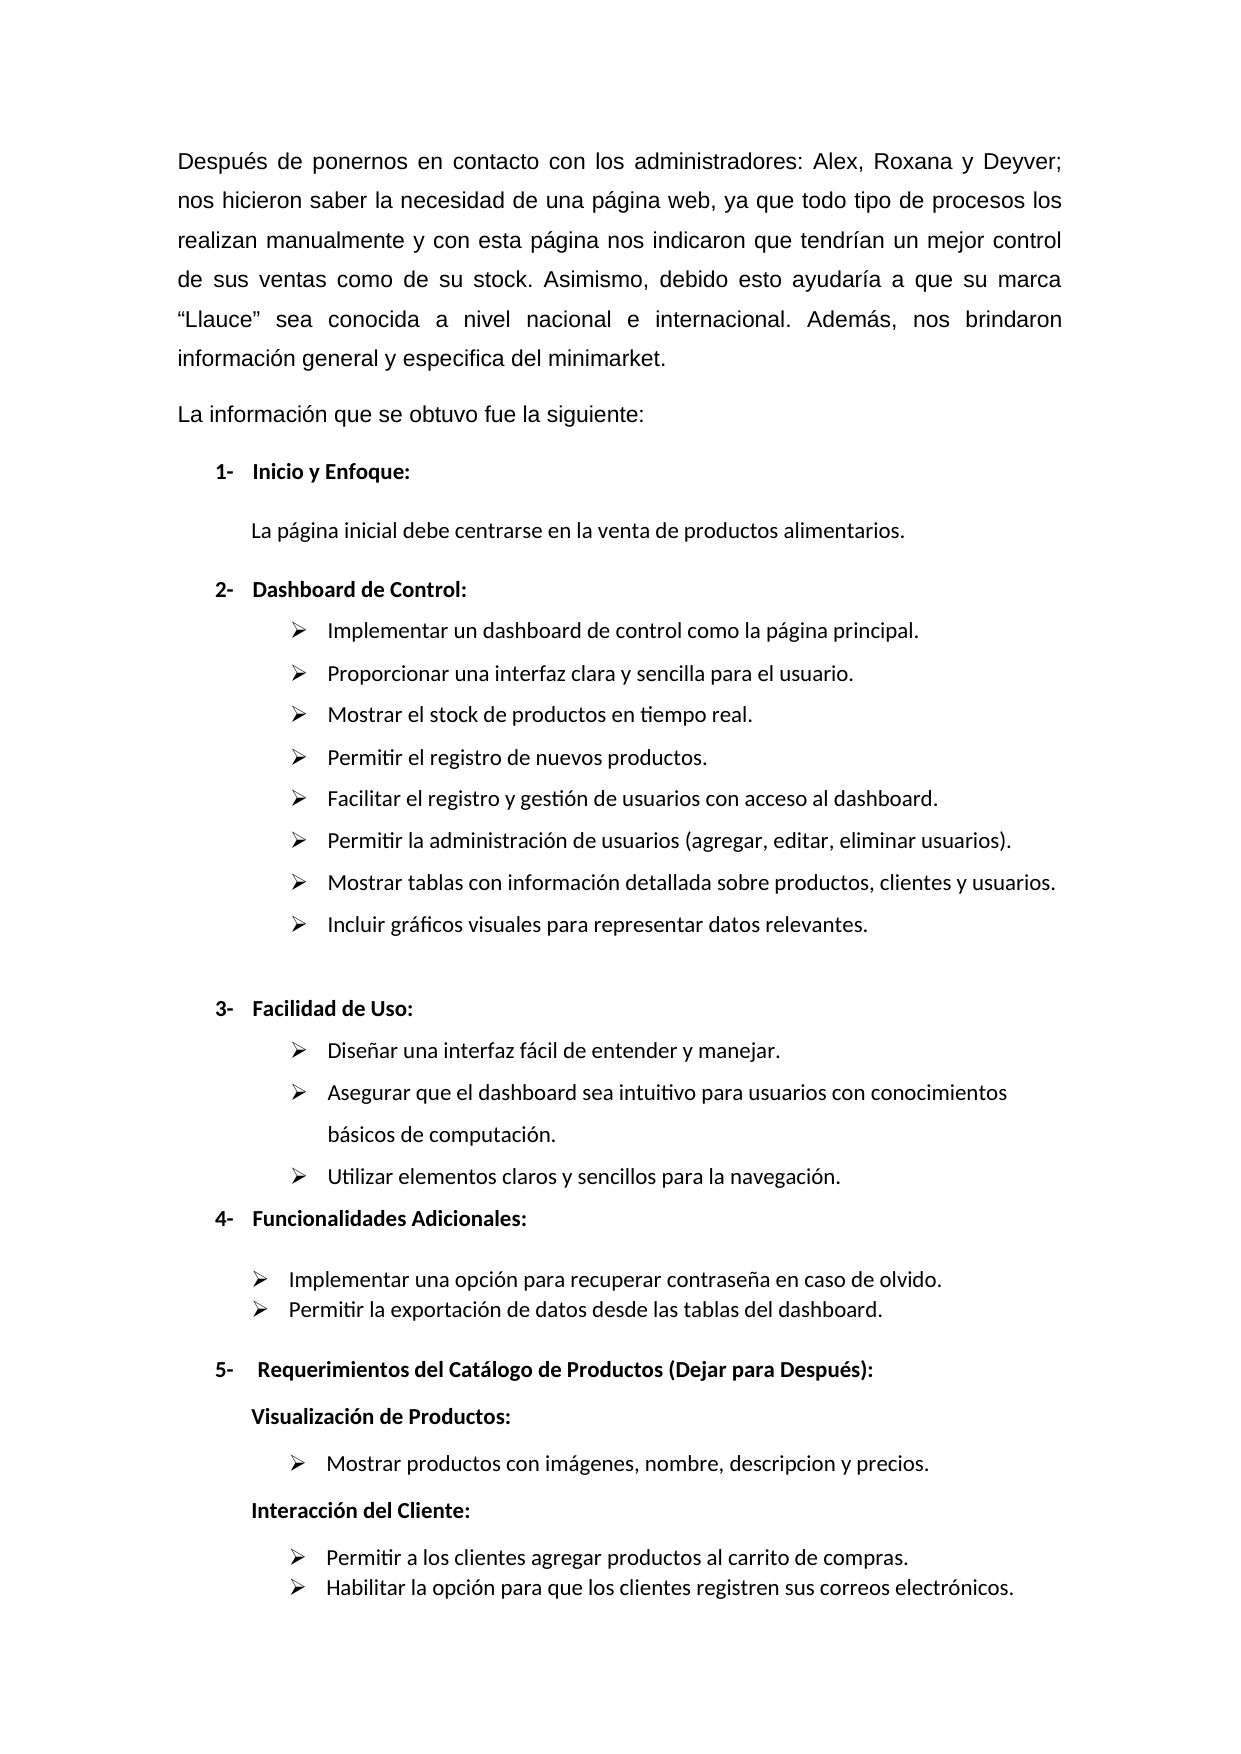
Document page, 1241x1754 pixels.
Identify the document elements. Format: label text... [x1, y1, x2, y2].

text Visualización de Productos: [177, 1402, 1063, 1430]
list Habilitar la opción para que los clientes registren sus correos electrónicos. [288, 1573, 1063, 1601]
list Mostrar tablas con información detallada sobre productos, clientes y usuarios. [290, 868, 1063, 897]
list Incluir gráficos visuales para representar datos relevantes. [290, 911, 1063, 938]
list Inicio y Enfoque: [215, 457, 1063, 485]
list Dashboard de Control: [215, 575, 1063, 603]
list Permitir a los clientes agregar productos al carrito de compras. [288, 1543, 1063, 1571]
list Permitir la administración de usuarios (agregar, editar, eliminar usuarios). [290, 827, 1063, 854]
list Funcionalidades Adicionales: [215, 1204, 1063, 1232]
list Asegurar que el dashboard sea intuitivo para usuarios con conocimientos básicos de computación. [290, 1078, 1063, 1148]
list Permitir el registro de nuevos productos. [290, 743, 1063, 771]
list Implementar una opción para recuperar contraseña en caso de olvido. [251, 1265, 1063, 1293]
list Utilizar elementos claros y sencillos para la navegación. [290, 1162, 1063, 1190]
list Facilidad de Uso: [215, 994, 1063, 1022]
text Después de ponernos en contacto con los administradores: Alex, Roxana y Deyver; nos hicieron saber la necesidad de una página web, ya que todo tipo de procesos los realizan manualmente y con esta página nos indicaron que tendrían un mejor control de sus ventas como de su stock. Asimismo, debido esto ayudaría a que su marca “Llauce” sea conocida a nivel nacional e internacional. Además, nos brindaron información general y especifica del minimarket. [177, 148, 1063, 371]
list Diseñar una interfaz fácil de entender y manejar. [290, 1036, 1063, 1064]
list Facilitar el registro y gestión de usuarios con acceso al dashboard. [290, 784, 1063, 813]
text La página inicial debe centrarse en la venta de productos alimentarios. [251, 516, 1063, 544]
text La información que se obtuvo fue la siguiente: [177, 401, 1063, 428]
list Requerimientos del Catálogo de Productos (Dejar para Después): [215, 1355, 1063, 1383]
list Proporcionar una interfaz clara y sencilla para el usuario. [290, 659, 1063, 687]
list Implementar un dashboard de control como la página principal. [290, 617, 1063, 645]
list Permitir la exportación de datos desde las tablas del dashboard. [251, 1295, 1063, 1323]
list Mostrar productos con imágenes, nombre, descripcion y precios. [288, 1449, 1063, 1477]
list Mostrar el stock de productos en tiempo real. [290, 701, 1063, 729]
text Interacción del Cliente: [177, 1496, 1063, 1524]
